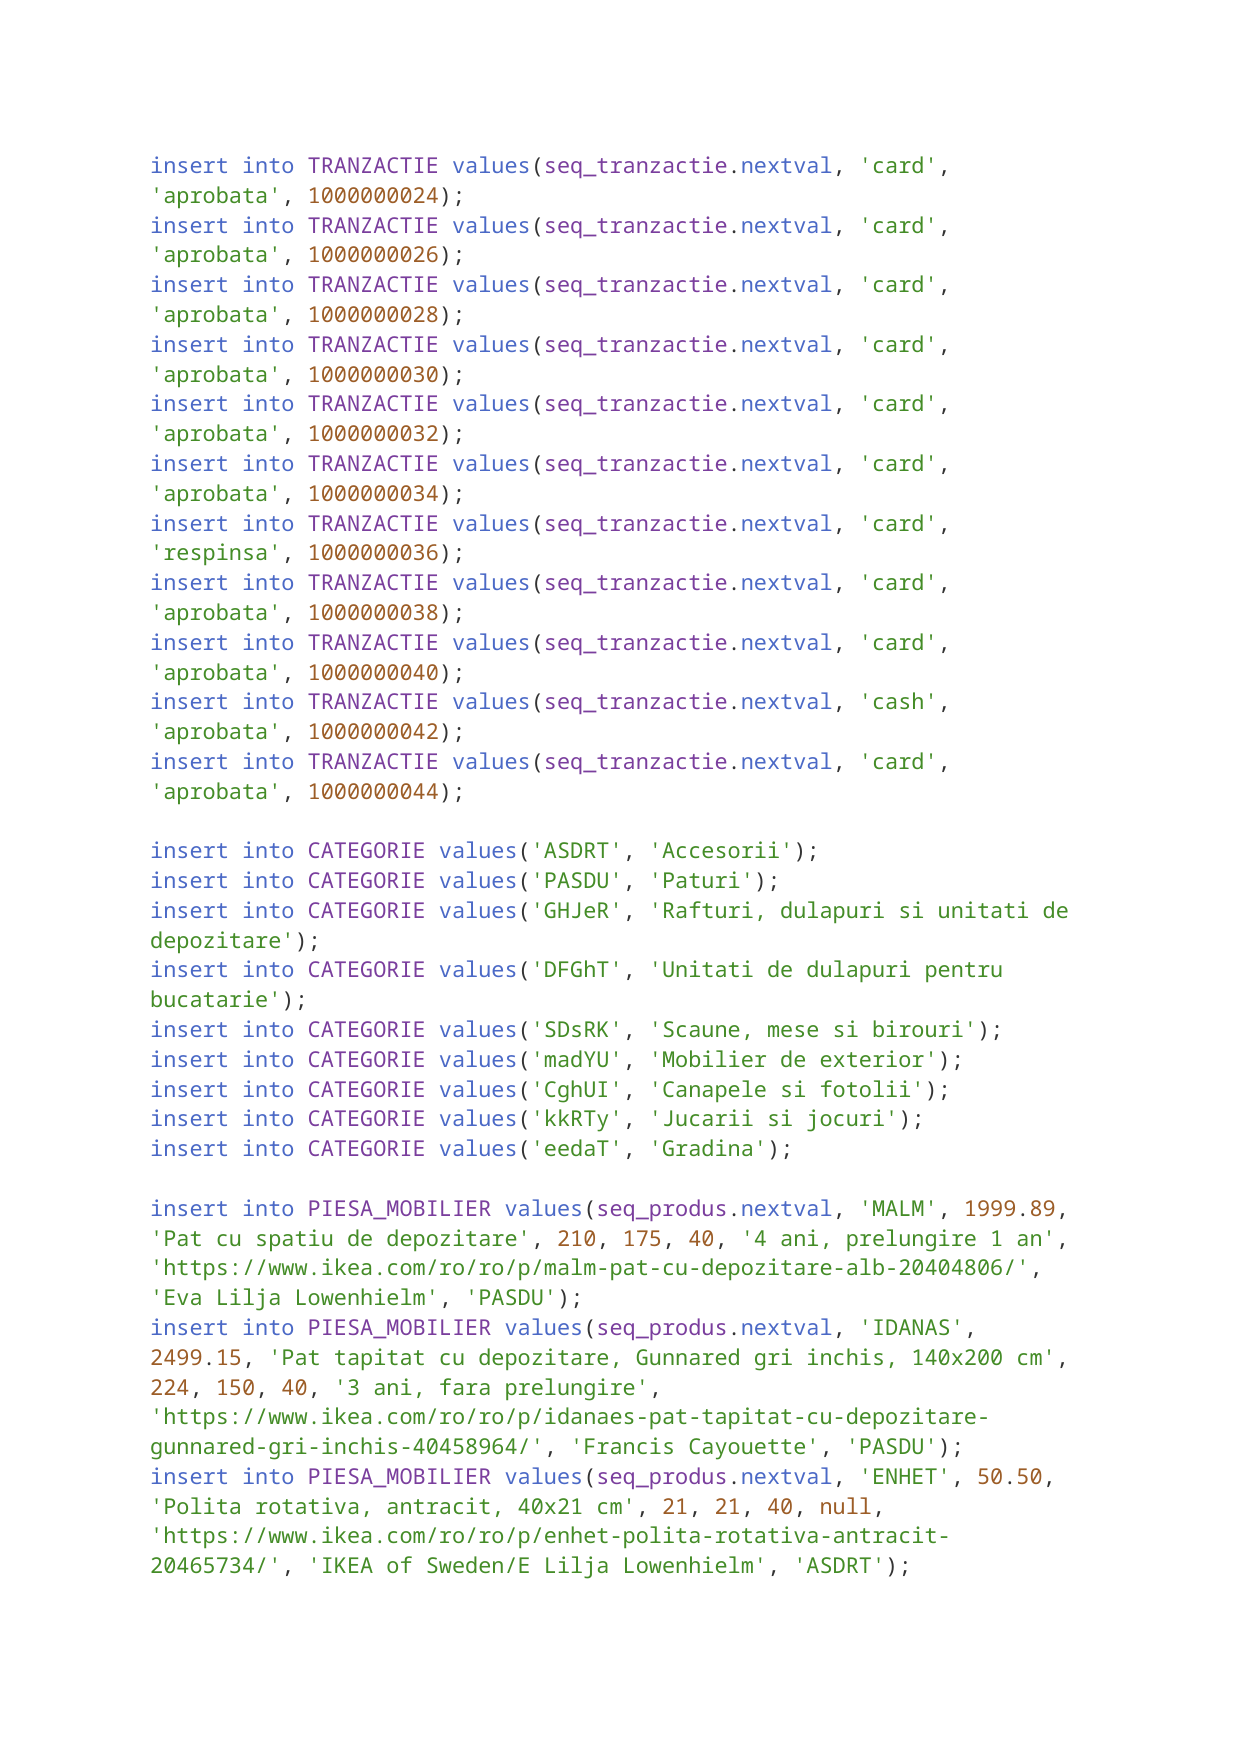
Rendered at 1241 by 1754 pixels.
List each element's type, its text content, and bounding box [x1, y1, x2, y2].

text insert into TRANZACTIE values(seq_tranzactie.nextval, 'card', 'aprobata', 1000000034); [150, 448, 1090, 507]
text insert into CATEGORIE values('GHJeR', 'Rafturi, dulapuri si unitati de depozitare'); [150, 895, 1090, 954]
text insert into TRANZACTIE values(seq_tranzactie.nextval, 'card', 'aprobata', 1000000040); [150, 627, 1090, 686]
text insert into TRANZACTIE values(seq_tranzactie.nextval, 'card', 'aprobata', 1000000028); [150, 269, 1090, 329]
text insert into PIESA_MOBILIER values(seq_produs.nextval, 'ENHET', 50.50, 'Polita rotativa, antracit, 40x21 cm', 21, 21, 40, null, 'https://www.ikea.com/ro/ro/p/enhet-polita-rotativa-antracit-20465734/', 'IKEA of Sweden/E Lilja Lowenhielm', 'ASDRT'); [150, 1461, 1090, 1580]
text insert into TRANZACTIE values(seq_tranzactie.nextval, 'card', 'aprobata', 1000000024); [150, 150, 1090, 209]
text insert into TRANZACTIE values(seq_tranzactie.nextval, 'card', 'respinsa', 1000000036); [150, 507, 1090, 567]
text insert into TRANZACTIE values(seq_tranzactie.nextval, 'card', 'aprobata', 1000000026); [150, 209, 1090, 269]
text insert into CATEGORIE values('CghUI', 'Canapele si fotolii'); [150, 1073, 1090, 1103]
text insert into TRANZACTIE values(seq_tranzactie.nextval, 'cash', 'aprobata', 1000000042); [150, 686, 1090, 746]
text insert into TRANZACTIE values(seq_tranzactie.nextval, 'card', 'aprobata', 1000000030); [150, 329, 1090, 388]
text insert into PIESA_MOBILIER values(seq_produs.nextval, 'IDANAS', 2499.15, 'Pat tapitat cu depozitare, Gunnared gri inchis, 140x200 cm', 224, 150, 40, '3 ani, fara prelungire', 'https://www.ikea.com/ro/ro/p/idanaes-pat-tapitat-cu-depozitare-gunnared-gri-inchis-40458964/', 'Francis Cayouette', 'PASDU'); [150, 1312, 1090, 1461]
text insert into CATEGORIE values('PASDU', 'Paturi'); [150, 865, 1090, 895]
text insert into CATEGORIE values('eedaT', 'Gradina'); [150, 1133, 1090, 1163]
text insert into PIESA_MOBILIER values(seq_produs.nextval, 'MALM', 1999.89, 'Pat cu spatiu de depozitare', 210, 175, 40, '4 ani, prelungire 1 an', 'https://www.ikea.com/ro/ro/p/malm-pat-cu-depozitare-alb-20404806/', 'Eva Lilja Lowenhielm', 'PASDU'); [150, 1193, 1090, 1312]
text insert into CATEGORIE values('kkRTy', 'Jucarii si jocuri'); [150, 1103, 1090, 1133]
text insert into TRANZACTIE values(seq_tranzactie.nextval, 'card', 'aprobata', 1000000044); [150, 746, 1090, 805]
text insert into CATEGORIE values('madYU', 'Mobilier de exterior'); [150, 1044, 1090, 1073]
text insert into TRANZACTIE values(seq_tranzactie.nextval, 'card', 'aprobata', 1000000038); [150, 567, 1090, 627]
text insert into CATEGORIE values('DFGhT', 'Unitati de dulapuri pentru bucatarie'); [150, 954, 1090, 1014]
text insert into CATEGORIE values('ASDRT', 'Accesorii'); [150, 835, 1090, 865]
text insert into TRANZACTIE values(seq_tranzactie.nextval, 'card', 'aprobata', 1000000032); [150, 388, 1090, 448]
text insert into CATEGORIE values('SDsRK', 'Scaune, mese si birouri'); [150, 1014, 1090, 1044]
